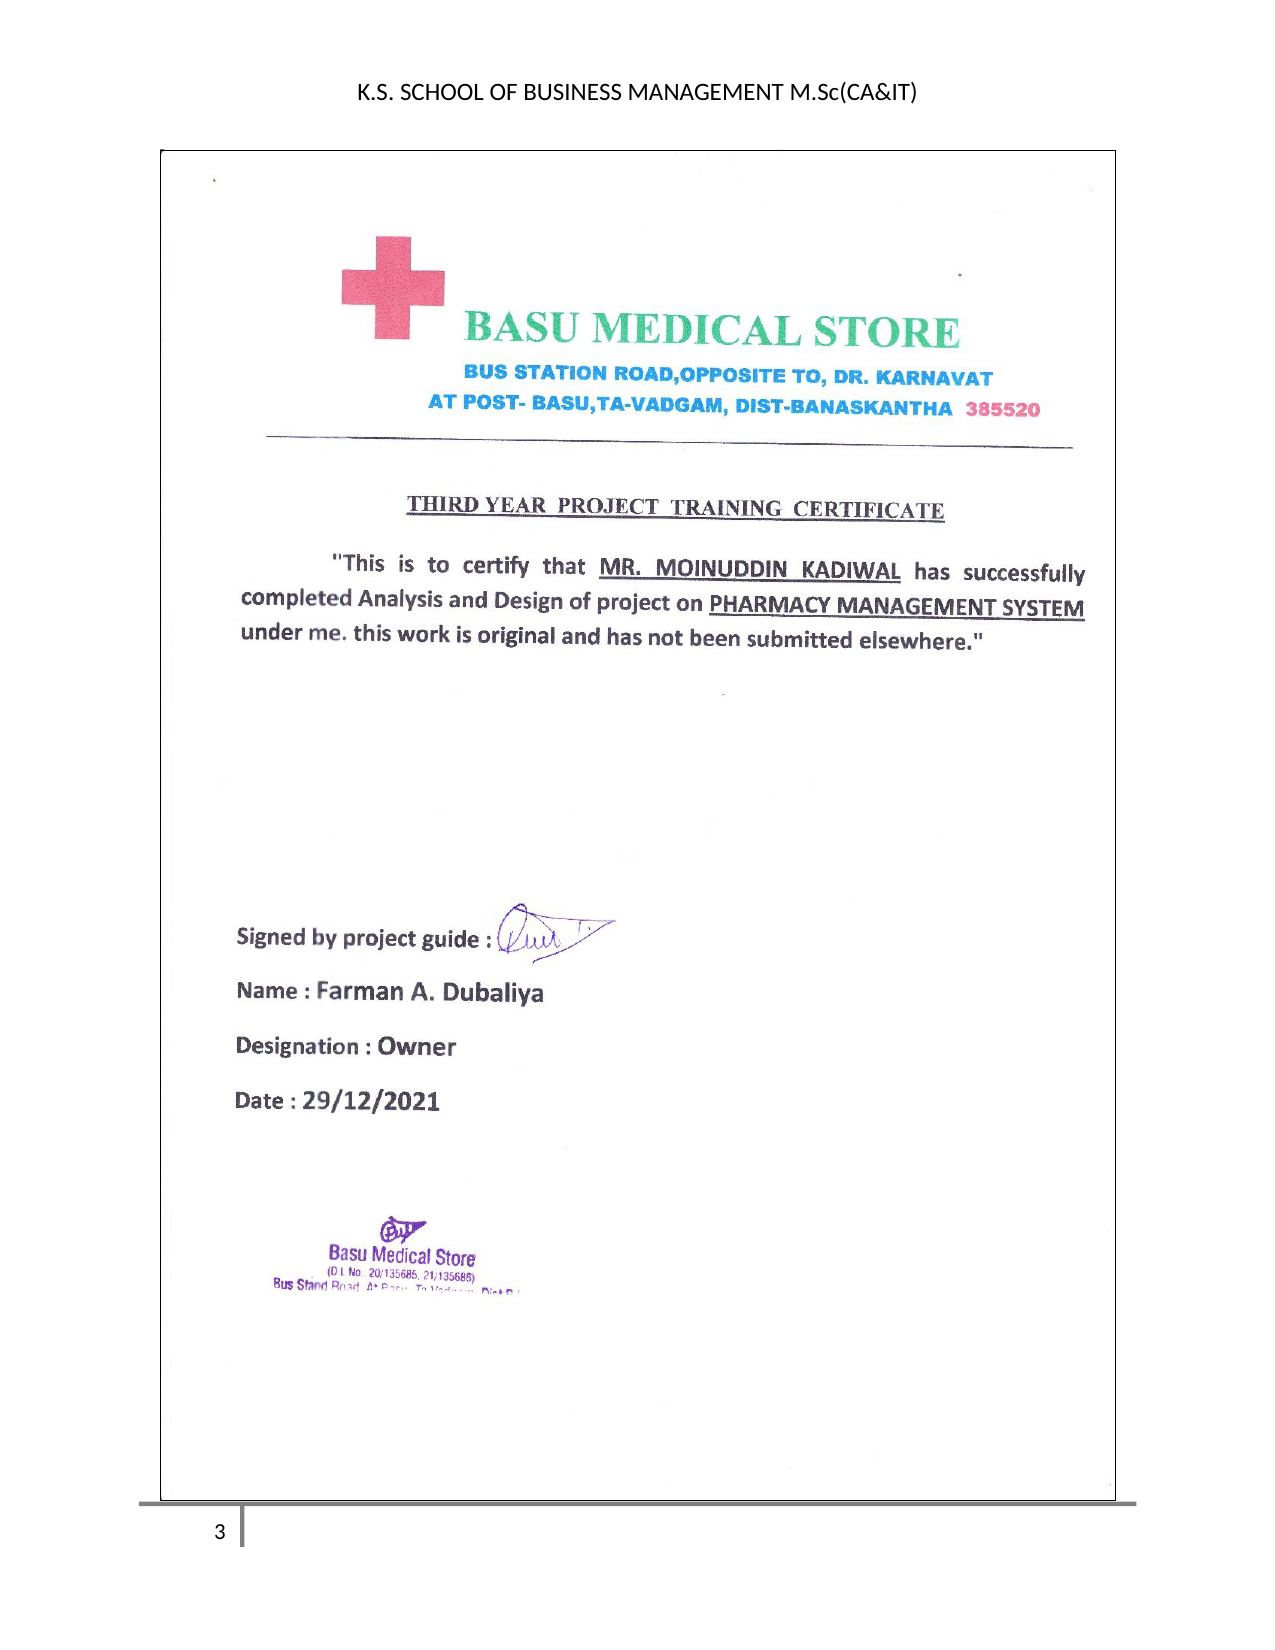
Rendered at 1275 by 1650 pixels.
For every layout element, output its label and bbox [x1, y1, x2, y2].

picture [161, 151, 1115, 1500]
